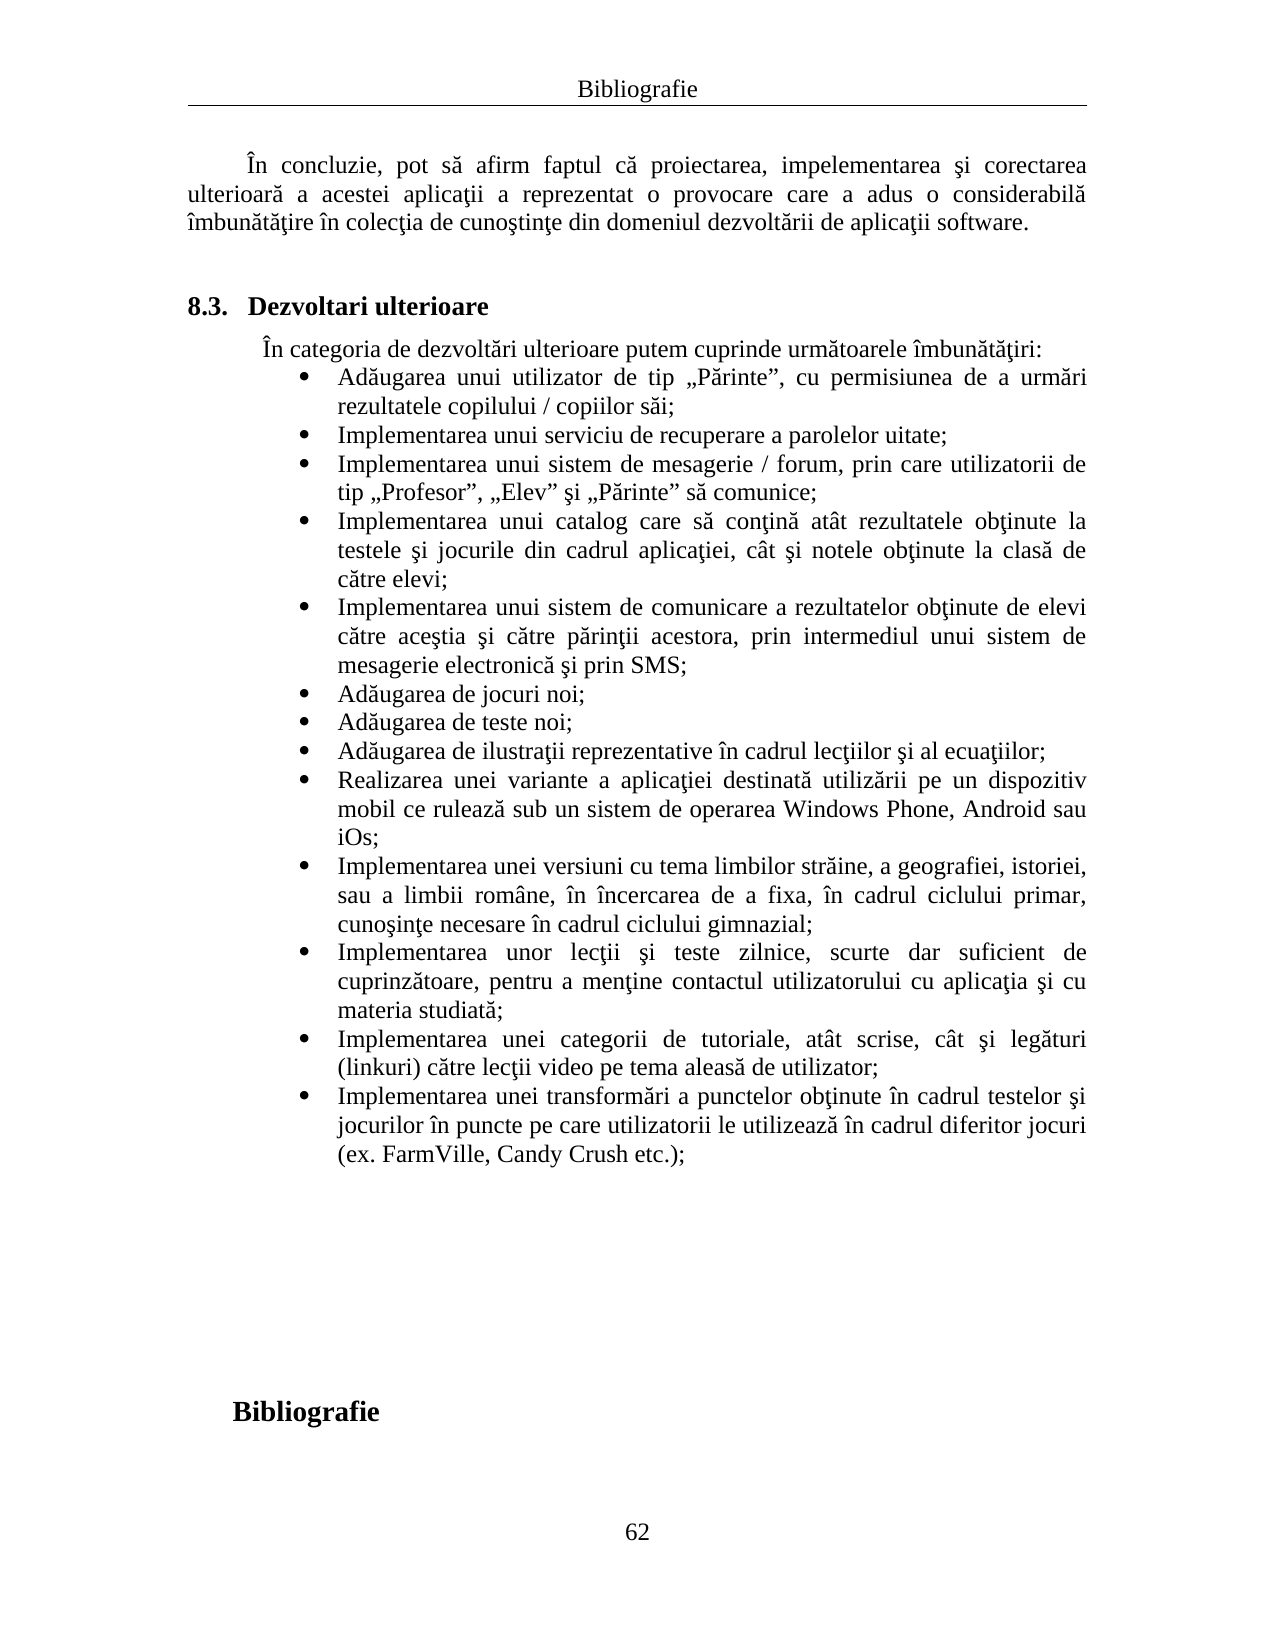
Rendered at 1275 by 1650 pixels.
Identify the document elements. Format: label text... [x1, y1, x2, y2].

list Adăugarea unui utilizator de tip „Părinte”, cu permisiunea de a urmări rezultatele copilului / copiilor săi; [300, 362, 1087, 420]
list Implementarea unei versiuni cu tema limbilor străine, a geografiei, istoriei, sau a limbii române, în încercarea de a fixa, în cadrul ciclului primar, cunoşinţe necesare în cadrul ciclului gimnazial; [300, 851, 1087, 937]
list Implementarea unui serviciu de recuperare a parolelor uitate; [300, 420, 1087, 449]
list Implementarea unui catalog care să conţină atât rezultatele obţinute la testele şi jocurile din cadrul aplicaţiei, cât şi notele obţinute la clasă de către elevi; [300, 506, 1087, 592]
list Adăugarea de teste noi; [300, 707, 1087, 736]
text În categoria de dezvoltări ulterioare putem cuprinde următoarele îmbunătăţiri: [187, 334, 1087, 362]
list Implementarea unei categorii de tutoriale, atât scrise, cât şi legături (linkuri) către lecţii video pe tema aleasă de utilizator; [300, 1024, 1087, 1081]
list Implementarea unei transformări a punctelor obţinute în cadrul testelor şi jocurilor în puncte pe care utilizatorii le utilizează în cadrul diferitor jocuri (ex. FarmVille, Candy Crush etc.); [300, 1081, 1087, 1167]
list Adăugarea de ilustraţii reprezentative în cadrul lecţiilor şi al ecuaţiilor; [300, 736, 1087, 765]
subtitle Bibliografie [232, 1394, 1087, 1427]
list Implementarea unui sistem de mesagerie / forum, prin care utilizatorii de tip „Profesor”, „Elev” şi „Părinte” să comunice; [300, 449, 1087, 506]
list Adăugarea de jocuri noi; [300, 679, 1087, 707]
subtitle Dezvoltari ulterioare [187, 290, 1087, 321]
text În concluzie, pot să afirm faptul că proiectarea, impelementarea şi corectarea ulterioară a acestei aplicaţii a reprezentat o provocare care a adus o considerabilă îmbunătăţire în colecţia de cunoştinţe din domeniul dezvoltării de aplicaţii software. [187, 150, 1087, 236]
list Implementarea unor lecţii şi teste zilnice, scurte dar suficient de cuprinzătoare, pentru a menţine contactul utilizatorului cu aplicaţia şi cu materia studiată; [300, 937, 1087, 1024]
list Implementarea unui sistem de comunicare a rezultatelor obţinute de elevi către aceştia şi către părinţii acestora, prin intermediul unui sistem de mesagerie electronică şi prin SMS; [300, 592, 1087, 679]
list Realizarea unei variante a aplicaţiei destinată utilizării pe un dispozitiv mobil ce rulează sub un sistem de operarea Windows Phone, Android sau iOs; [300, 765, 1087, 851]
